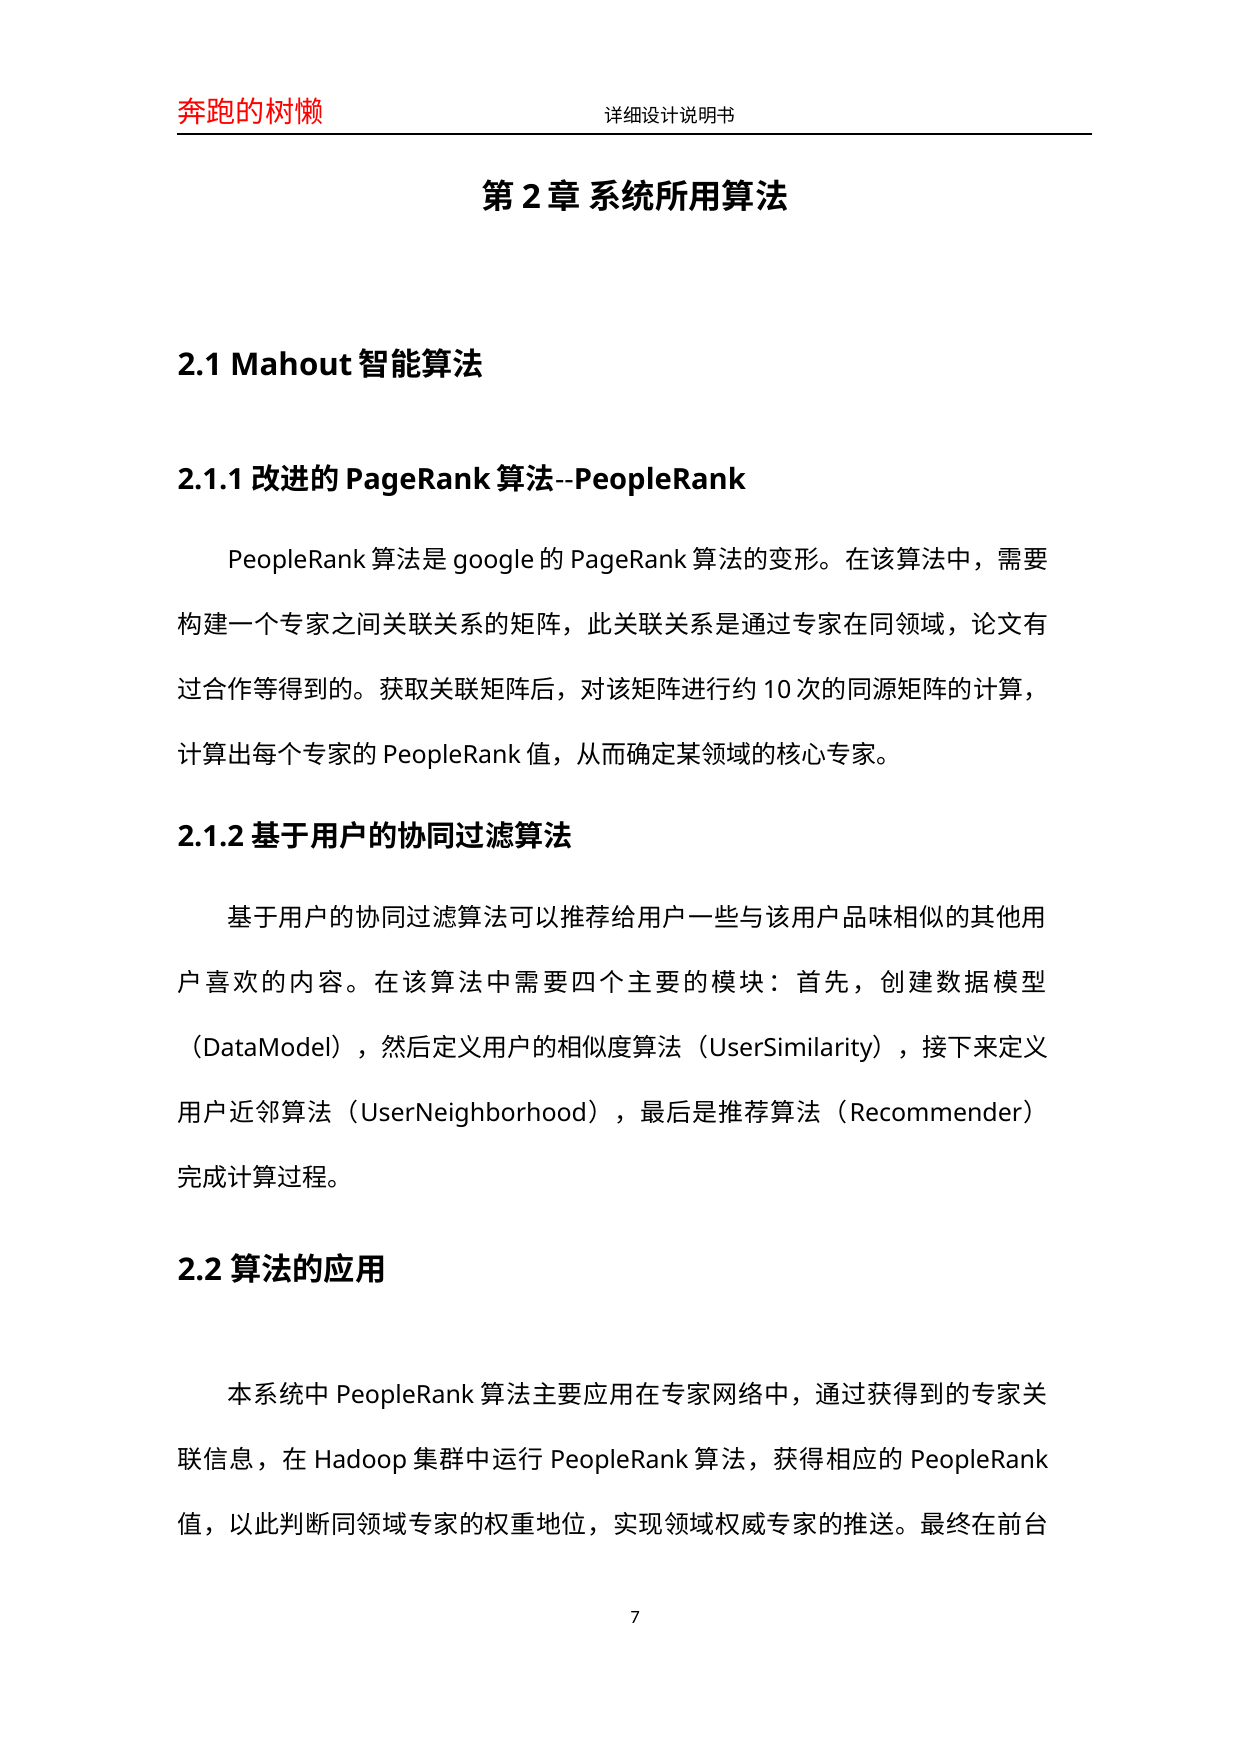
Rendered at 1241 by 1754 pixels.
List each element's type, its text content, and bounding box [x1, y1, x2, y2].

subtitle 2.1.2 基于用户的协同过滤算法 [177, 801, 1092, 866]
text 基于用户的协同过滤算法可以推荐给用户一些与该用户品味相似的其他用户喜欢的内容。在该算法中需要四个主要的模块：首先，创建数据模型（DataModel），然后定义用户的相似度算法（UserSimilarity），接下来定义用户近邻算法（UserNeighborhood），最后是推荐算法（Recommender）完成计算过程。 [177, 883, 1048, 1208]
subtitle 第2章 系统所用算法 [177, 162, 1092, 227]
subtitle 2.1.1 改进的PageRank算法--PeopleRank [177, 444, 1092, 509]
text PeopleRank算法是google的PageRank算法的变形。在该算法中，需要构建一个专家之间关联关系的矩阵，此关联关系是通过专家在同领域，论文有过合作等得到的。获取关联矩阵后，对该矩阵进行约10次的同源矩阵的计算，计算出每个专家的PeopleRank值，从而确定某领域的核心专家。 [177, 525, 1048, 785]
subtitle 2.2 算法的应用 [177, 1235, 1092, 1300]
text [177, 1360, 1048, 1555]
subtitle 2.1 Mahout智能算法 [177, 329, 1092, 394]
